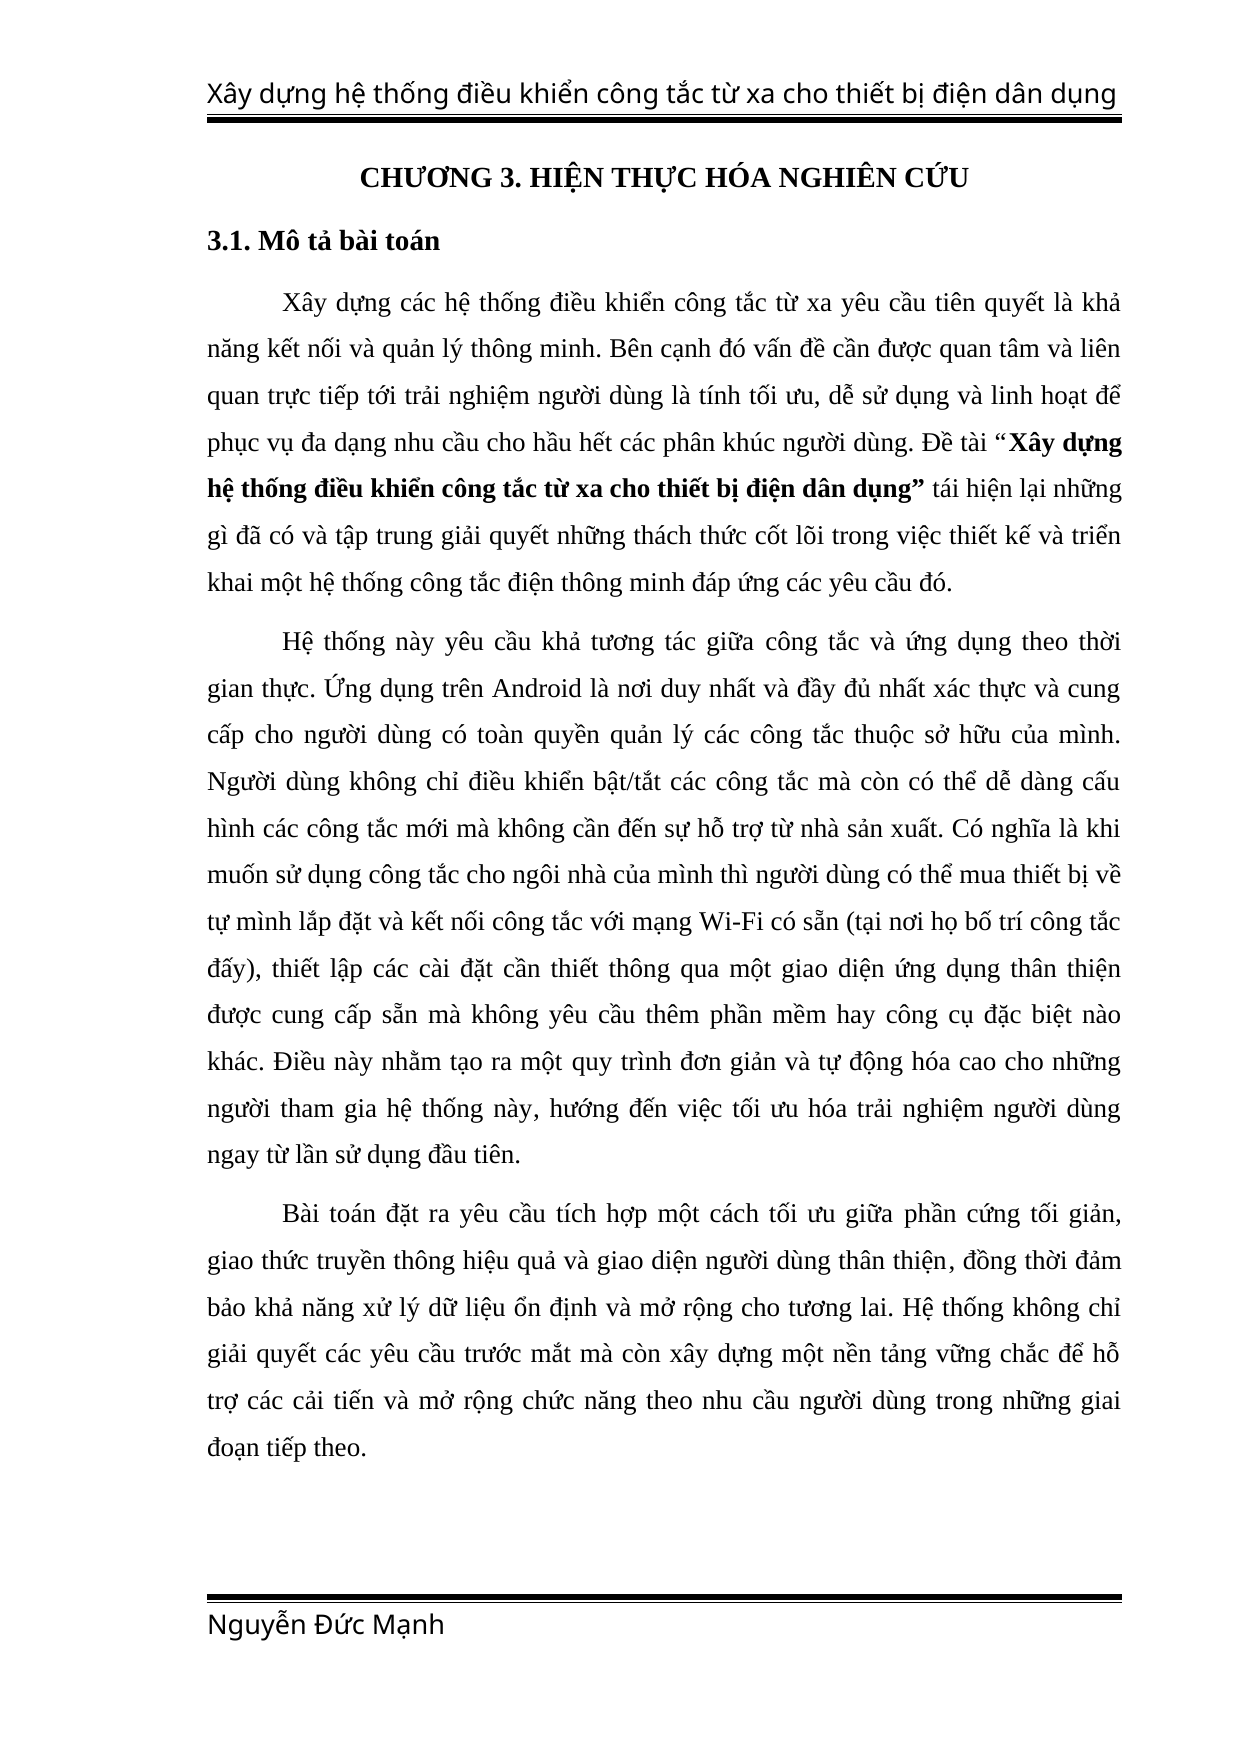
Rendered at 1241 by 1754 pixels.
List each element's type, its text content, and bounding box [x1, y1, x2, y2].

subtitle Mô tả bài toán [207, 223, 1122, 257]
text Xây dựng các hệ thống điều khiển công tắc từ xa yêu cầu tiên quyết là khả năng kết nối và quản lý thông minh. Bên cạnh đó vấn đề cần được quan tâm và liên quan trực tiếp tới trải nghiệm người dùng là tính tối ưu, dễ sử dụng và linh hoạt để phục vụ đa dạng nhu cầu cho hầu hết các phân khúc người dùng. Đề tài “Xây dựng hệ thống điều khiển công tắc từ xa cho thiết bị điện dân dụng” tái hiện lại những gì đã có và tập trung giải quyết những thách thức cốt lõi trong việc thiết kế và triển khai một hệ thống công tắc điện thông minh đáp ứng các yêu cầu đó. [207, 286, 1122, 597]
subtitle HIỆN THỰC HÓA NGHIÊN CỨU [207, 160, 1122, 194]
text Hệ thống này yêu cầu khả tương tác giữa công tắc và ứng dụng theo thời gian thực. Ứng dụng trên Android là nơi duy nhất và đầy đủ nhất xác thực và cung cấp cho người dùng có toàn quyền quản lý các công tắc thuộc sở hữu của mình. Người dùng không chỉ điều khiển bật/tắt các công tắc mà còn có thể dễ dàng cấu hình các công tắc mới mà không cần đến sự hỗ trợ từ nhà sản xuất. Có nghĩa là khi muốn sử dụng công tắc cho ngôi nhà của mình thì người dùng có thể mua thiết bị về tự mình lắp đặt và kết nối công tắc với mạng Wi-Fi có sẵn (tại nơi họ bố trí công tắc đấy), thiết lập các cài đặt cần thiết thông qua một giao diện ứng dụng thân thiện được cung cấp sẵn mà không yêu cầu thêm phần mềm hay công cụ đặc biệt nào khác. Điều này nhằm tạo ra một quy trình đơn giản và tự động hóa cao cho những người tham gia hệ thống này, hướng đến việc tối ưu hóa trải nghiệm người dùng ngay từ lần sử dụng đầu tiên. [207, 625, 1122, 1169]
text Bài toán đặt ra yêu cầu tích hợp một cách tối ưu giữa phần cứng tối giản, giao thức truyền thông hiệu quả và giao diện người dùng thân thiện, đồng thời đảm bảo khả năng xử lý dữ liệu ổn định và mở rộng cho tương lai. Hệ thống không chỉ giải quyết các yêu cầu trước mắt mà còn xây dựng một nền tảng vững chắc để hỗ trợ các cải tiến và mở rộng chức năng theo nhu cầu người dùng trong những giai đoạn tiếp theo. [207, 1197, 1122, 1462]
